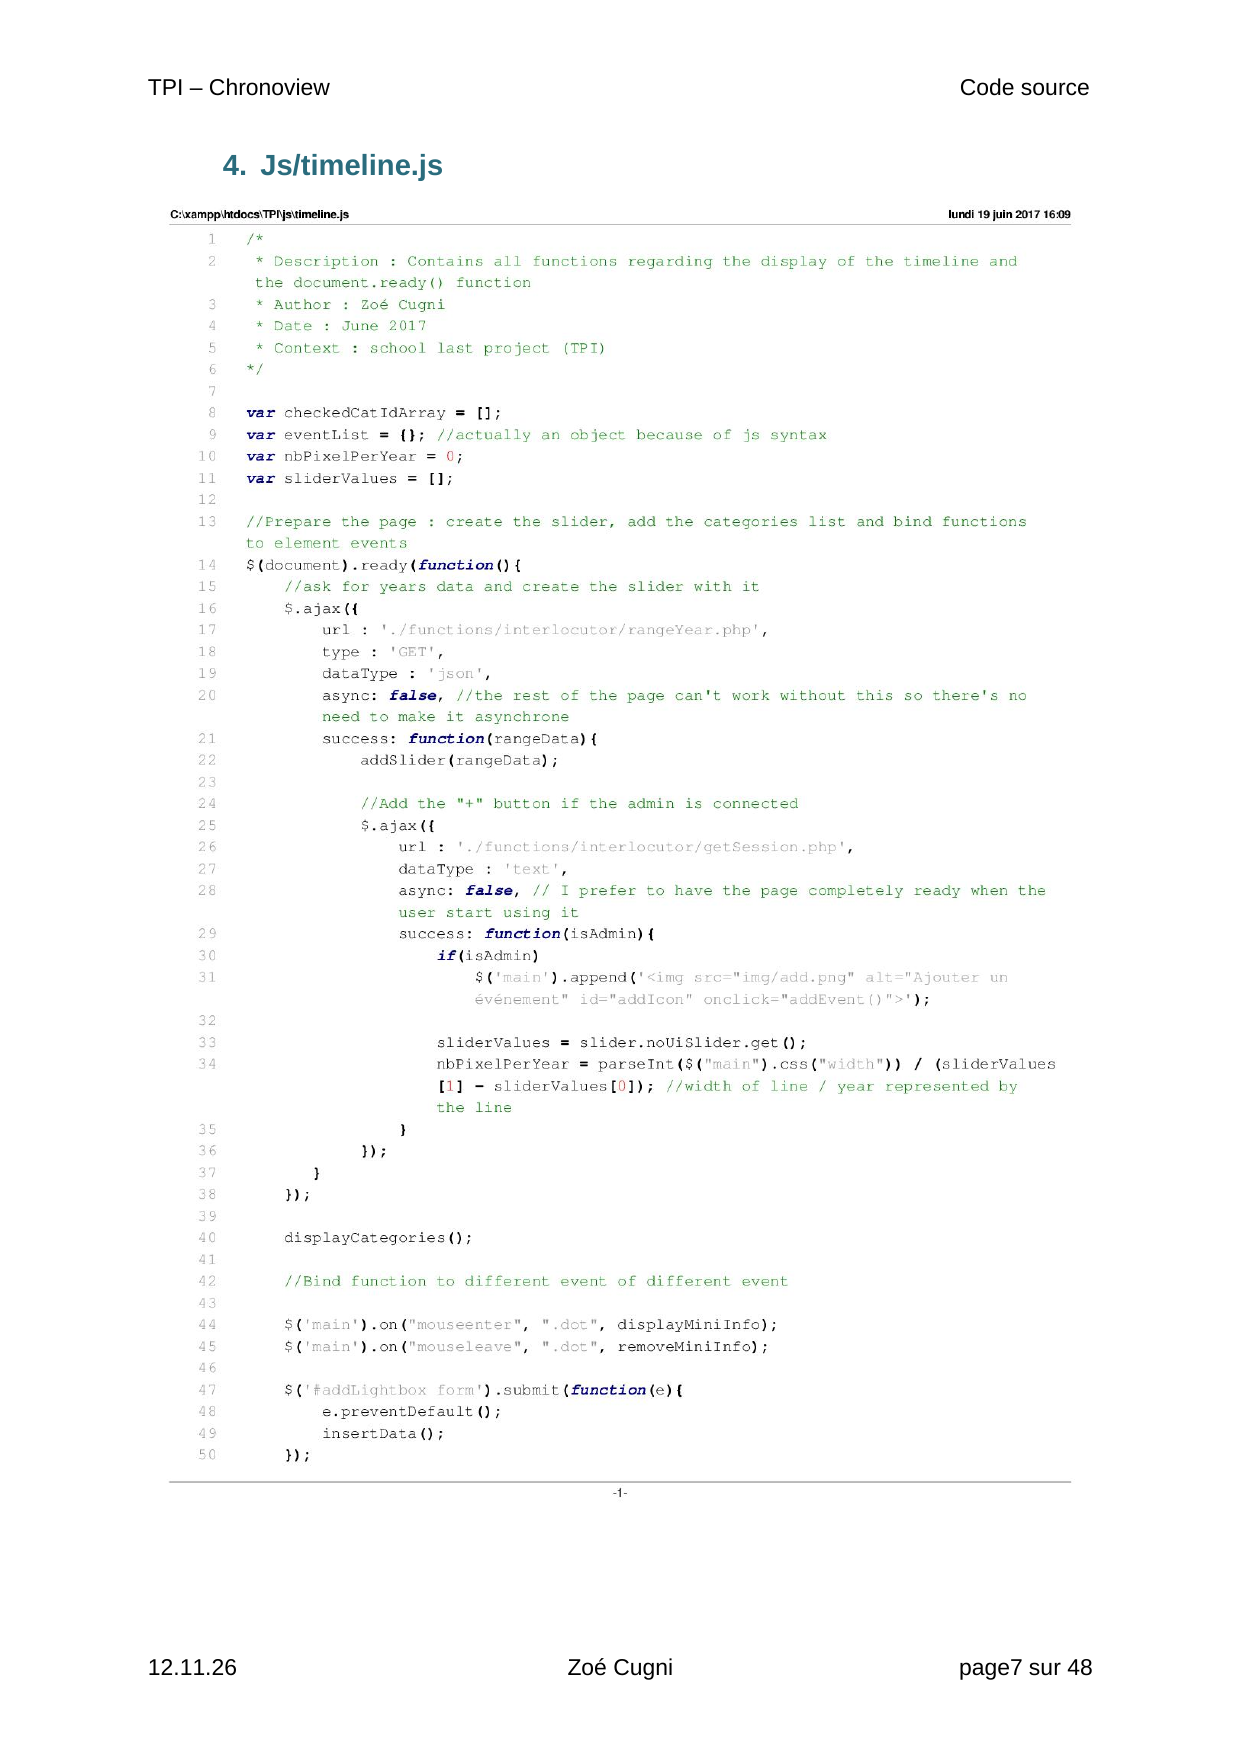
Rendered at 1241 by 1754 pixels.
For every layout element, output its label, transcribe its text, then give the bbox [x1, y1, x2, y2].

picture [147, 186, 1093, 1522]
subtitle Js/timeline.js [223, 148, 1093, 181]
